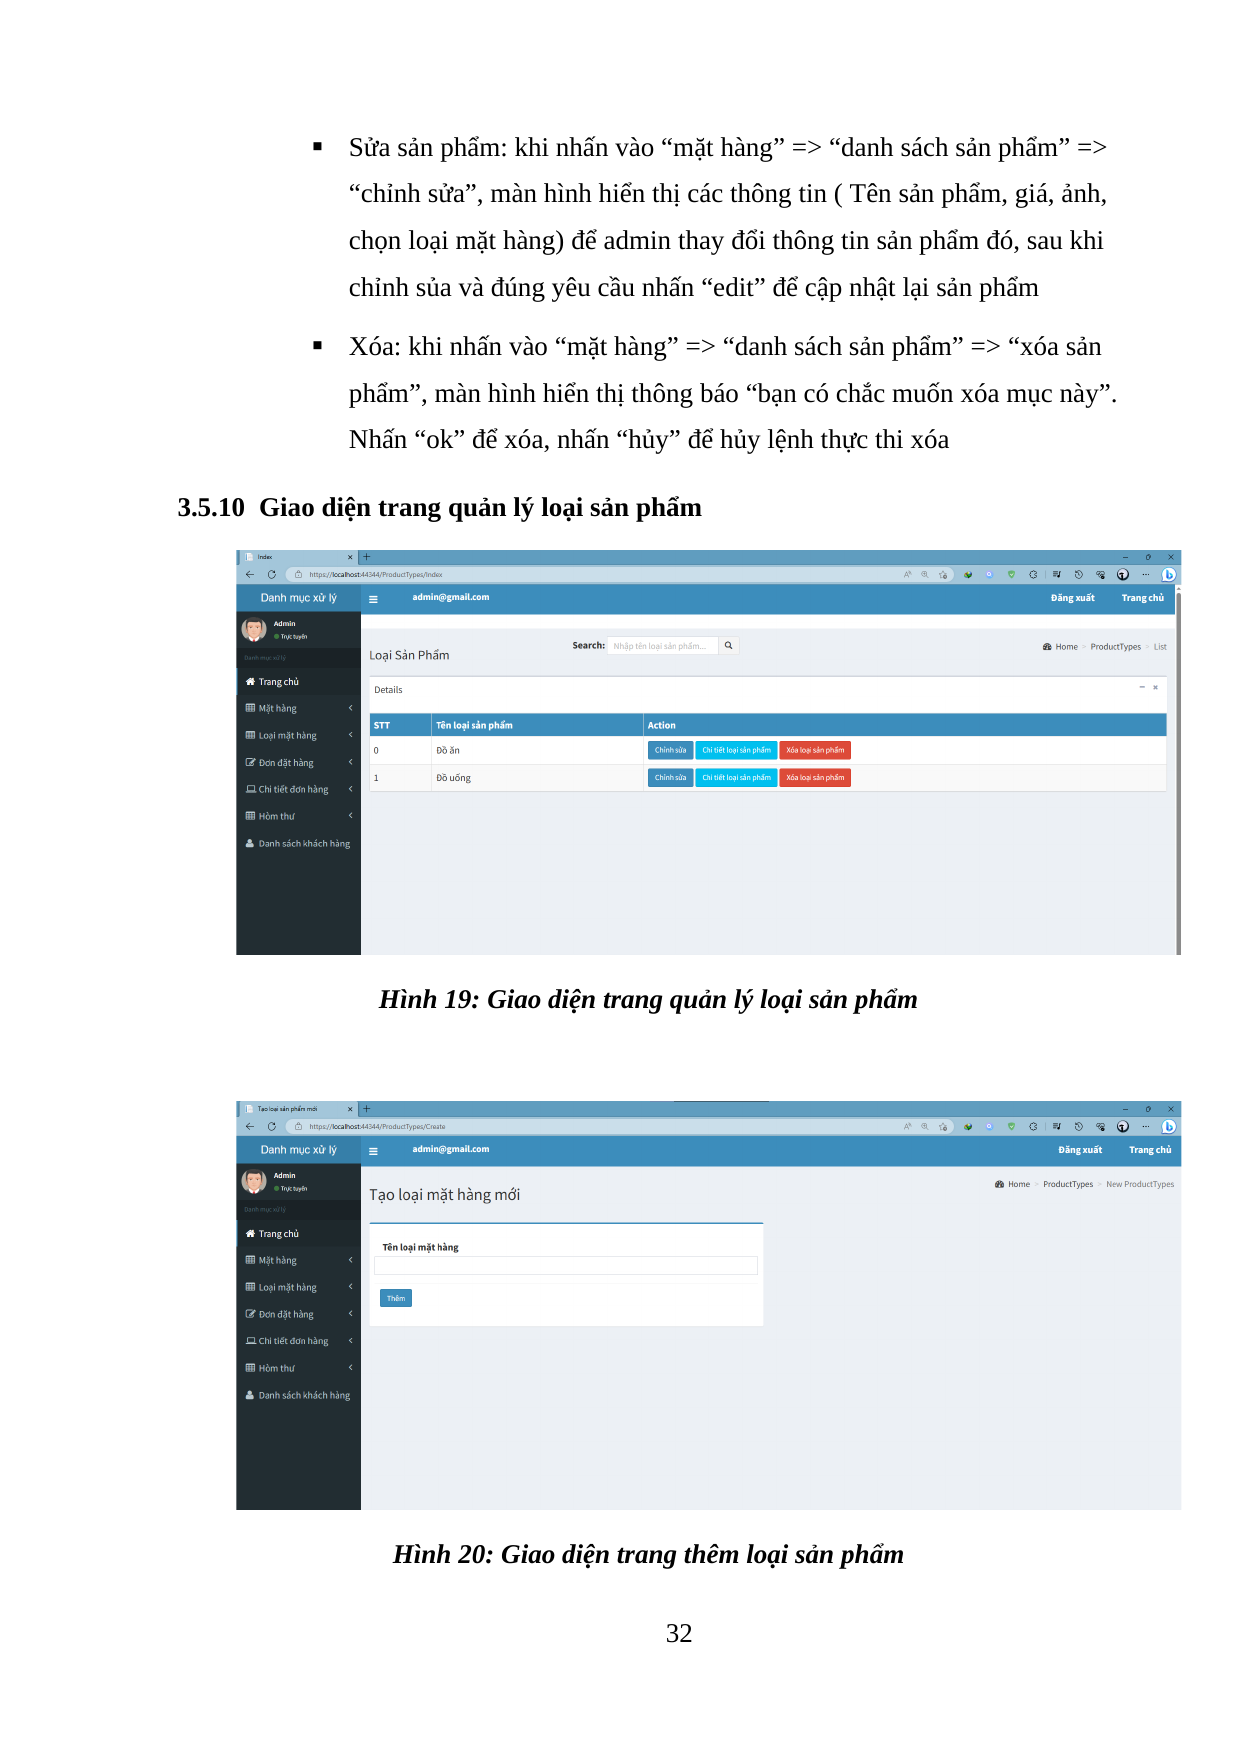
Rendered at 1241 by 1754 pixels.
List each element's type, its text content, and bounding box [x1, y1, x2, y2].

text 3.5.10 Giao diện trang quản lý loại sản phẩm [177, 491, 1122, 522]
text Hình 20: Giao diện trang thêm loại sản phẩm [177, 1538, 1122, 1569]
picture [236, 1101, 1182, 1510]
picture [236, 550, 1182, 955]
list Xóa: khi nhấn vào “mặt hàng” => “danh sách sản phẩm” => “xóa sản phẩm”, màn hình hiển thị thông báo “bạn có chắc muốn xóa mục này”. Nhấn “ok” để xóa, nhấn “hủy” để hủy lệnh thực thi xóa [311, 330, 1122, 454]
text Hình 19: Giao diện trang quản lý loại sản phẩm [177, 983, 1122, 1014]
list Sửa sản phẩm: khi nhấn vào “mặt hàng” => “danh sách sản phẩm” => “chỉnh sửa”, màn hình hiển thị các thông tin ( Tên sản phẩm, giá, ảnh, chọn loại mặt hàng) để admin thay đổi thông tin sản phẩm đó, sau khi chỉnh sủa và đúng yêu cầu nhấn “edit” để cập nhật lại sản phẩm [311, 131, 1122, 302]
